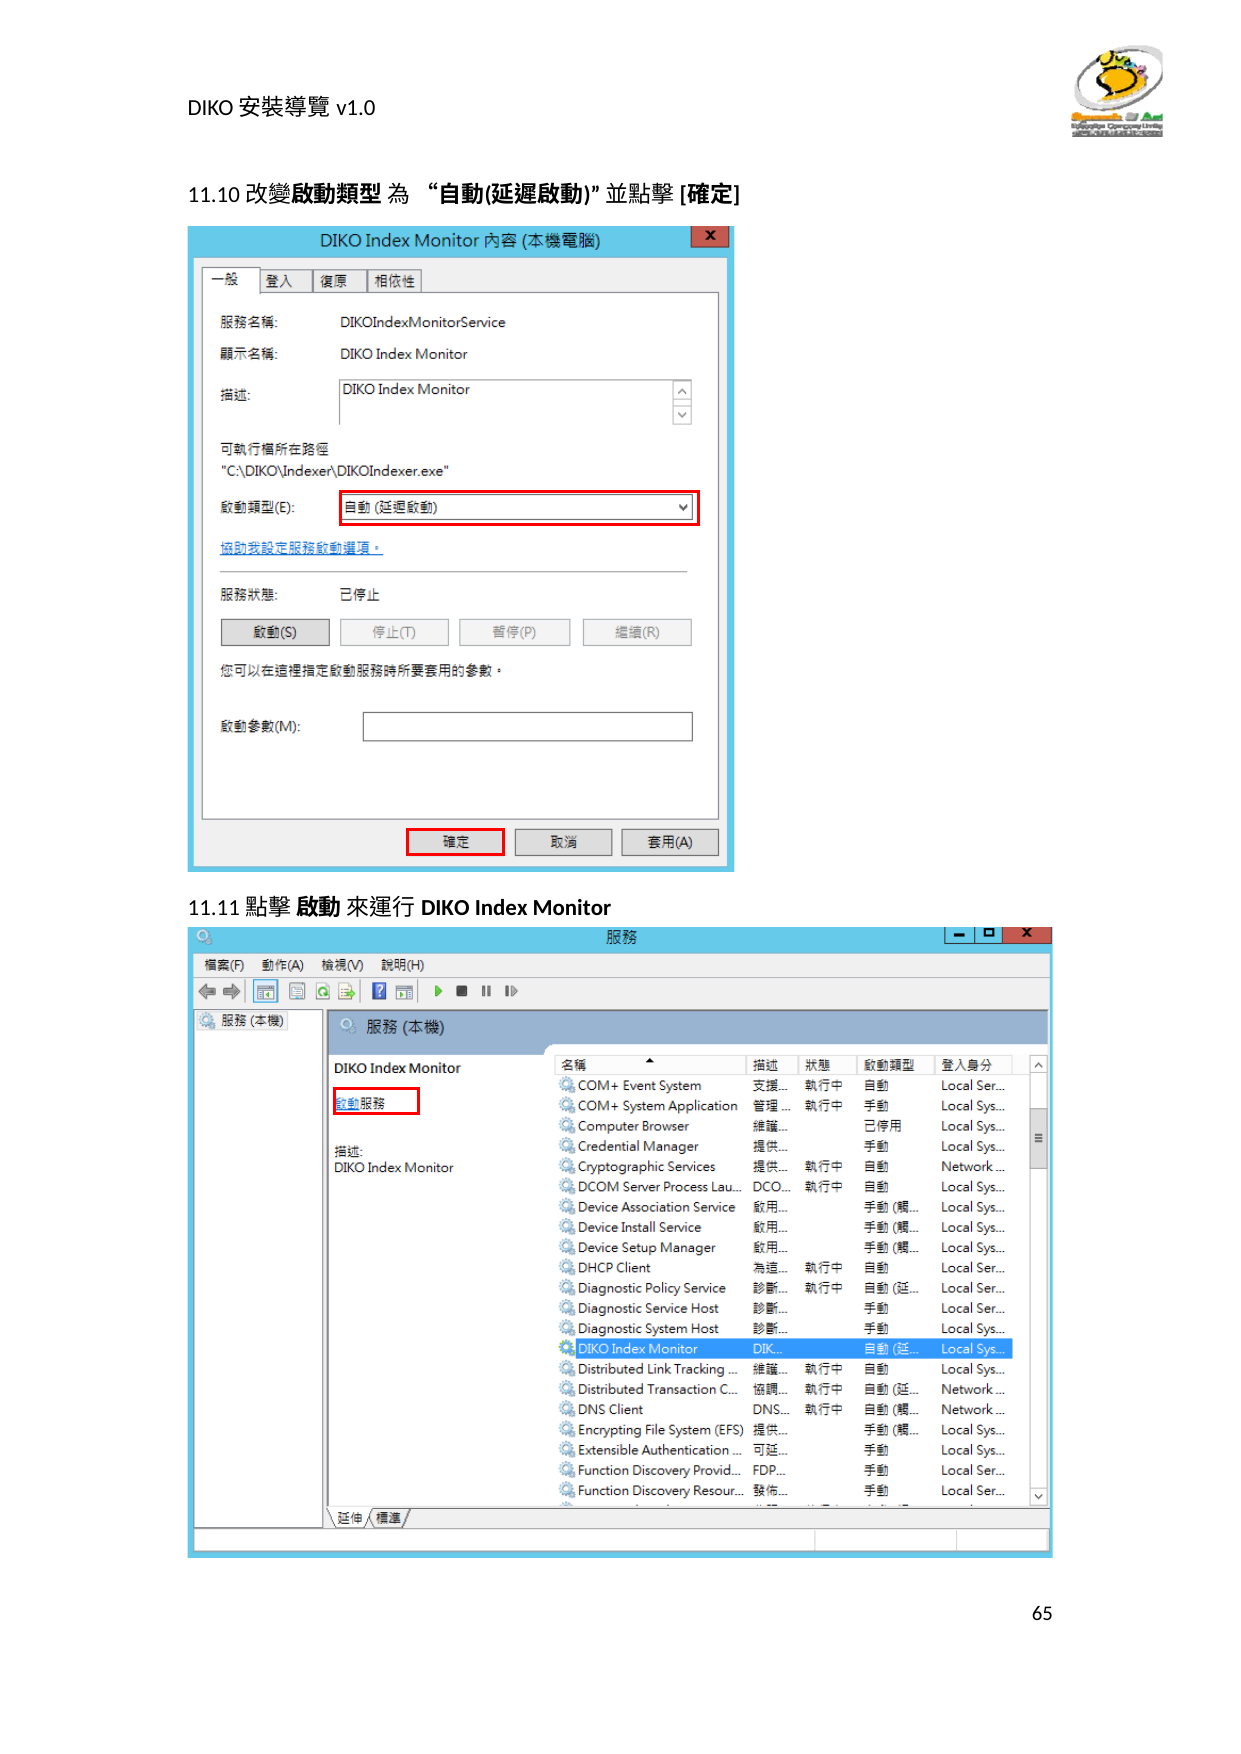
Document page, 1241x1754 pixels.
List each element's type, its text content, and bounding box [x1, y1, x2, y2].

picture [187, 927, 1053, 1558]
text 11.10 改變啟動類型 為 “自動(延遲啟動)” 並點擊 [確定] [187, 174, 1053, 211]
picture [1068, 42, 1163, 137]
text 11.11 點擊 啟動 來運行 DIKO Index Monitor [187, 886, 1053, 924]
picture [187, 226, 735, 872]
